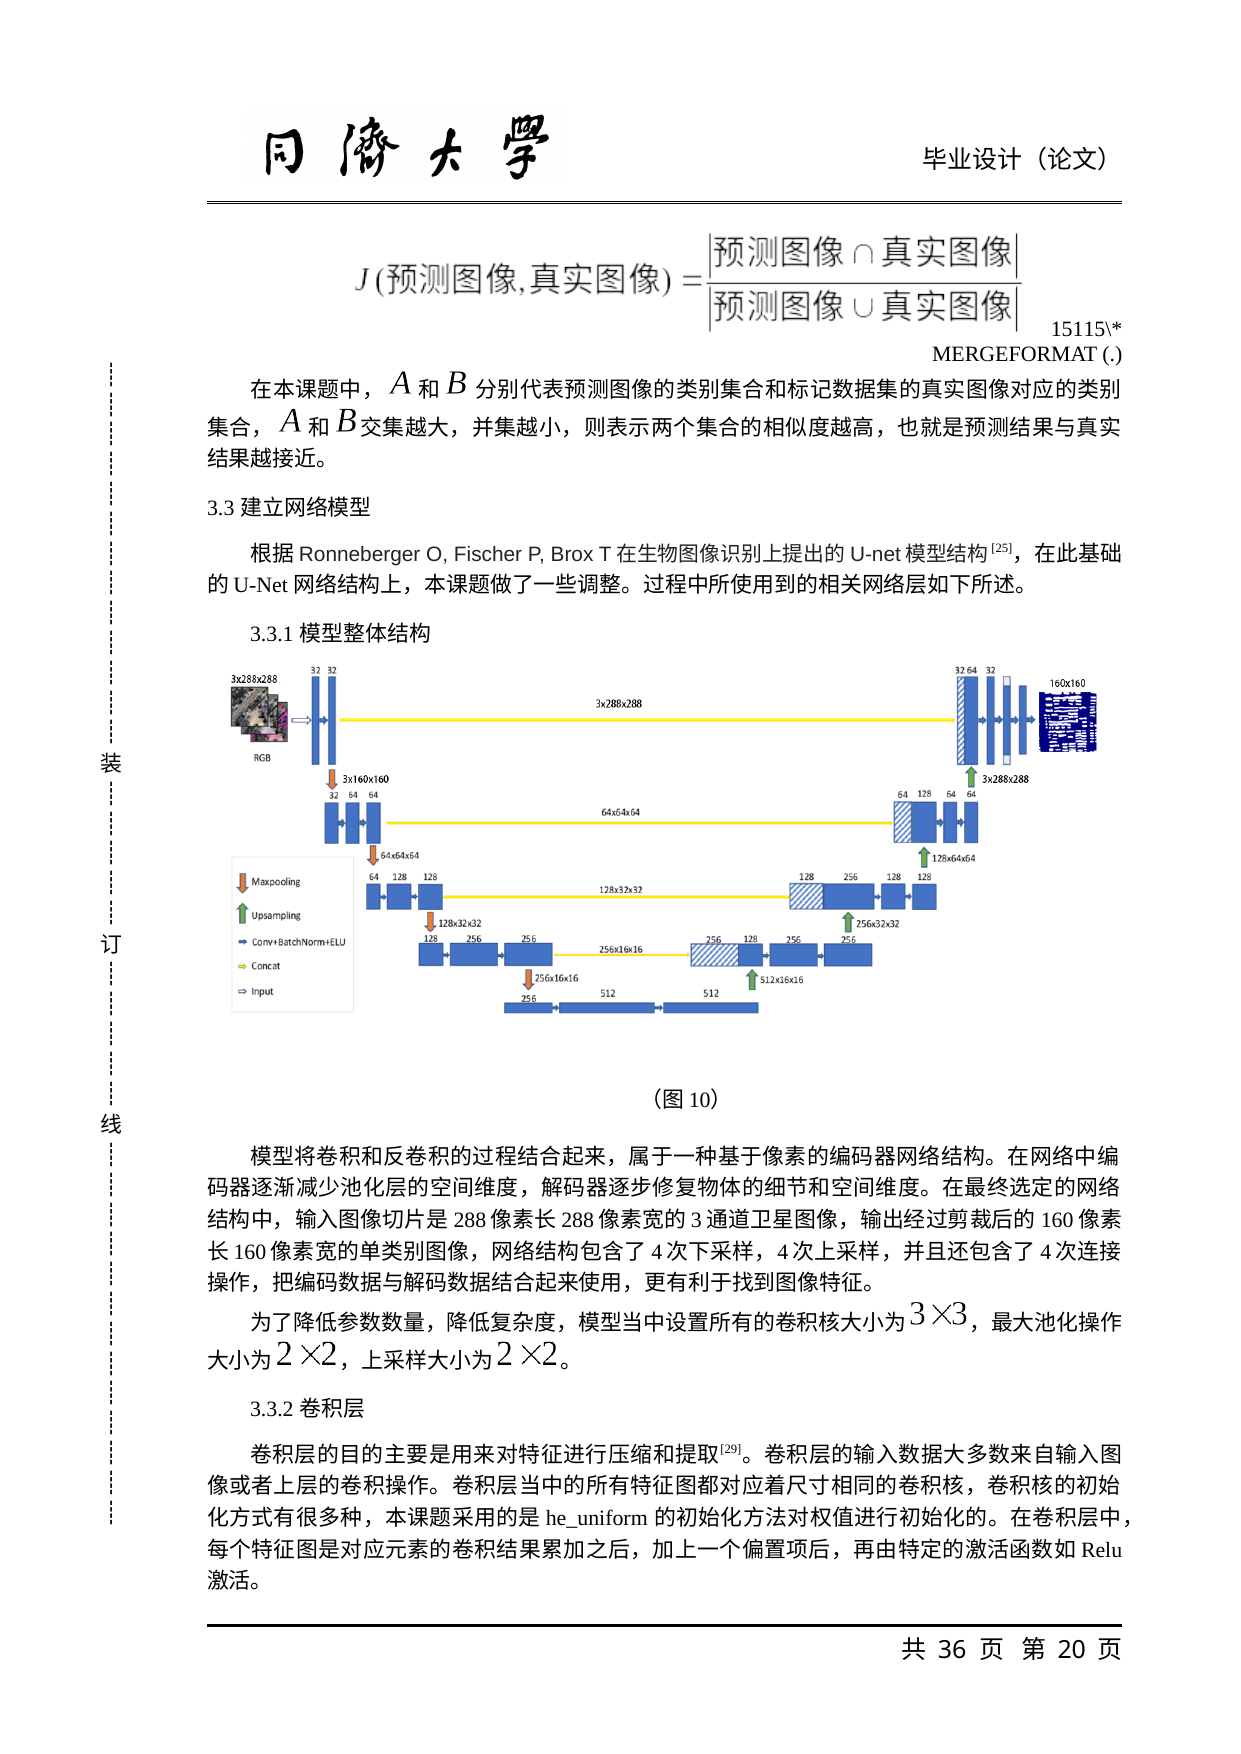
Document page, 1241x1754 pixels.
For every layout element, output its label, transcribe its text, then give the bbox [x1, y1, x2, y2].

picture [224, 661, 1105, 1082]
subtitle 3.3.2 卷积层 [207, 1387, 1122, 1424]
subtitle 3.3.1 模型整体结构 [207, 611, 1122, 649]
text 为了降低参数数量，降低复杂度，模型当中设置所有的卷积核大小为，最大池化操作大小为，上采样大小为。 [207, 1297, 1122, 1374]
text 卷积层的目的主要是用来对特征进行压缩和提取[29]。卷积层的输入数据大多数来自输入图像或者上层的卷积操作。卷积层当中的所有特征图都对应着尺寸相同的卷积核，卷积核的初始化方式有很多种，本课题采用的是he_uniform 的初始化方法对权值进行初始化的。在卷积层中，每个特征图是对应元素的卷积结果累加之后，加上一个偏置项后，再由特定的激活函数如Relu 激活。 [207, 1437, 1122, 1595]
picture [244, 106, 567, 185]
text 模型将卷积和反卷积的过程结合起来，属于一种基于像素的编码器网络结构。在网络中编码器逐渐减少池化层的空间维度，解码器逐步修复物体的细节和空间维度。在最终选定的网络结构中，输入图像切片是288像素长288像素宽的3通道卫星图像，输出经过剪裁后的160像素长160像素宽的单类别图像，网络结构包含了4次下采样，4次上采样，并且还包含了4次连接操作，把编码数据与解码数据结合起来使用，更有利于找到图像特征。 [207, 1139, 1122, 1297]
subtitle 3.3 建立网络模型 [207, 486, 1122, 523]
text 根据Ronneberger O, Fischer P, Brox T在生物图像识别上提出的U-net模型结构 [25]，在此基础的U-Net 网络结构上，本课题做了一些调整。过程中所使用到的相关网络层如下所述。 [207, 536, 1122, 599]
text 在本课题中， 和 分别代表预测图像的类别集合和标记数据集的真实图像对应的类别集合， 和交集越大，并集越小，则表示两个集合的相似度越高，也就是预测结果与真实结果越接近。 [207, 366, 1122, 473]
text （图10） [207, 1082, 1122, 1113]
